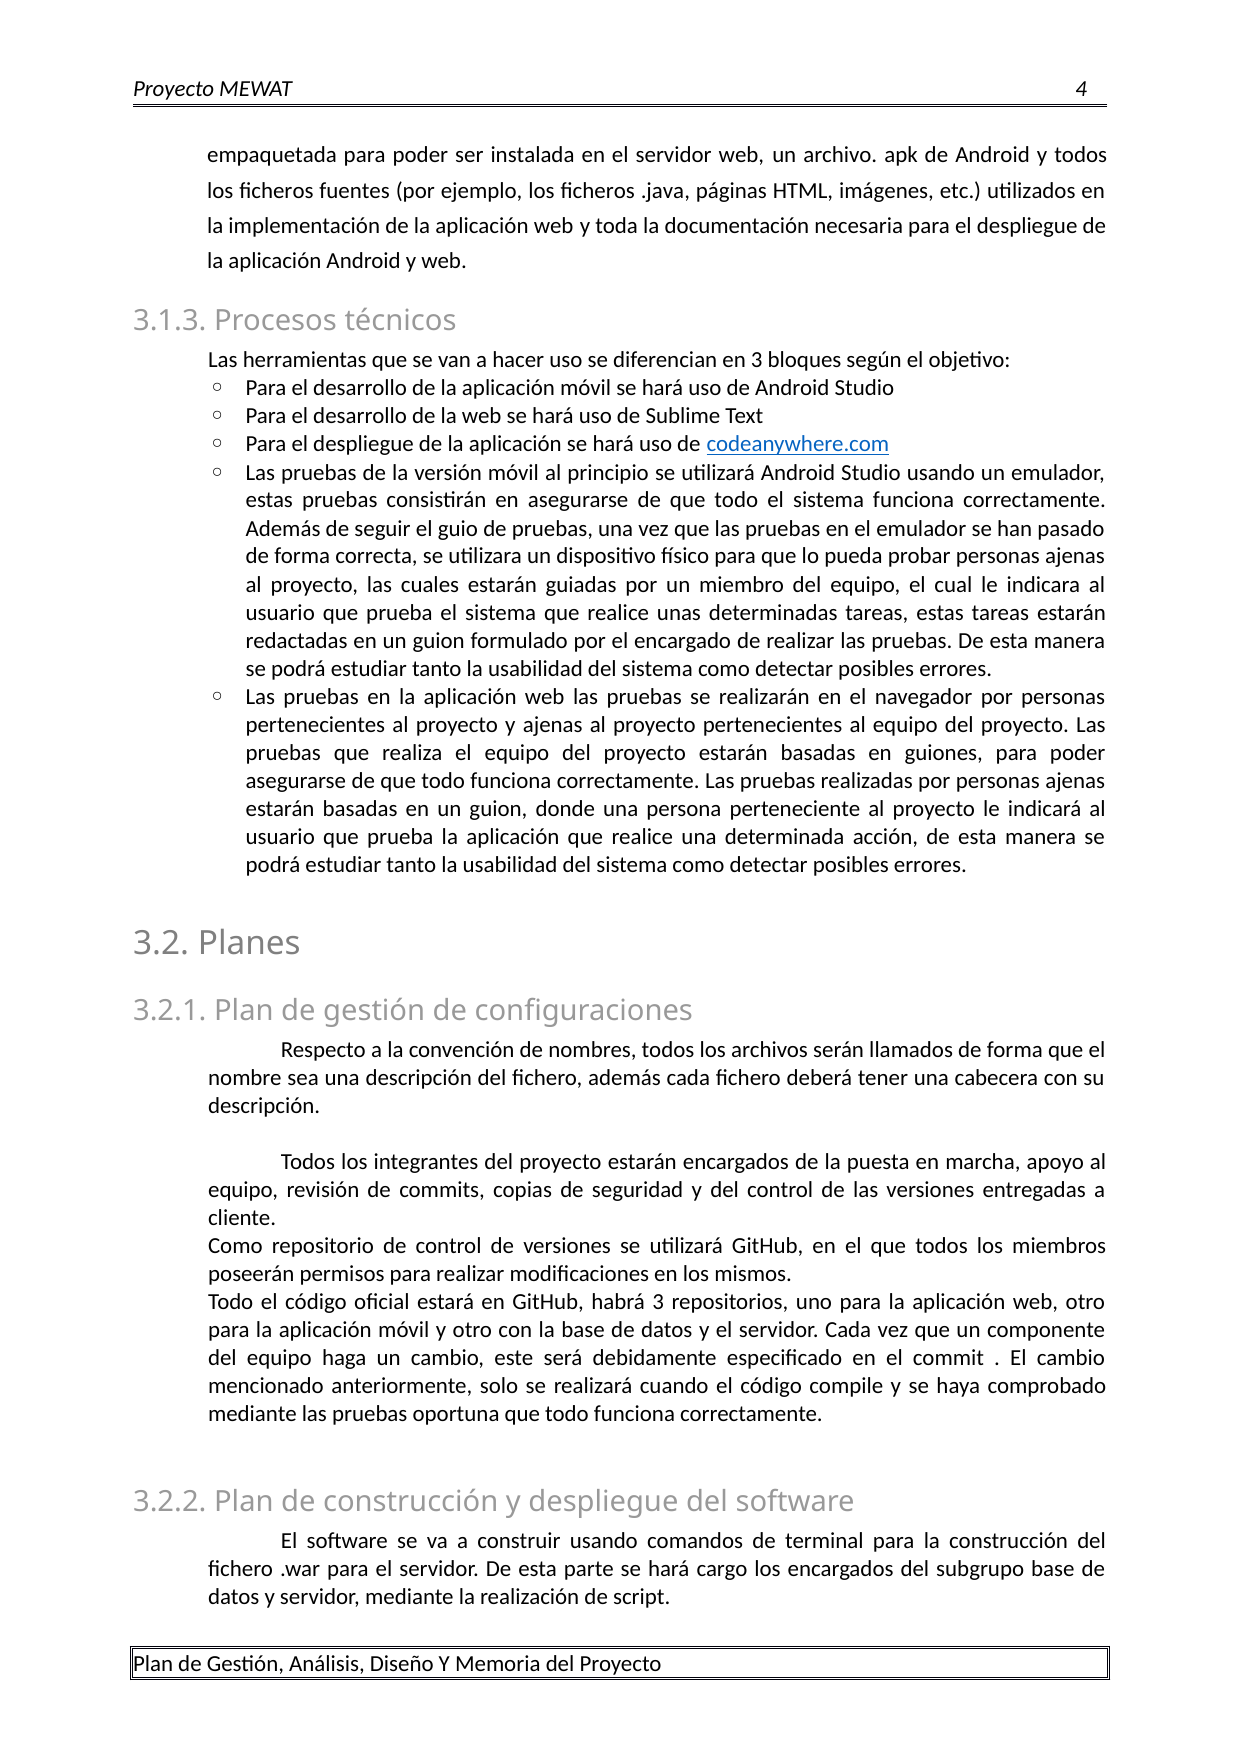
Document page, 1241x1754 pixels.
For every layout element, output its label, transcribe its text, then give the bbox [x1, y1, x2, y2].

text Las herramientas que se van a hacer uso se diferencian en 3 bloques según el objetivo: [208, 346, 1107, 373]
text Todos los integrantes del proyecto estarán encargados de la puesta en marcha, apoyo al equipo, revisión de commits, copias de seguridad y del control de las versiones entregadas a cliente. [208, 1147, 1107, 1231]
list Para el desarrollo de la aplicación móvil se hará uso de Android Studio [208, 373, 1107, 402]
text Todo el código oficial estará en GitHub, habrá 3 repositorios, uno para la aplicación web, otro para la aplicación móvil y otro con la base de datos y el servidor. Cada vez que un componente del equipo haga un cambio, este será debidamente especificado en el commit . El cambio mencionado anteriormente, solo se realizará cuando el código compile y se haya comprobado mediante las pruebas oportuna que todo funciona correctamente. [208, 1287, 1107, 1427]
text Respecto a la convención de nombres, todos los archivos serán llamados de forma que el nombre sea una descripción del fichero, además cada fichero deberá tener una cabecera con su descripción. [208, 1035, 1107, 1119]
subtitle Plan de construcción y despliegue del software [133, 1480, 1107, 1520]
text El software se va a construir usando comandos de terminal para la construcción del fichero .war para el servidor. De esta parte se hará cargo los encargados del subgrupo base de datos y servidor, mediante la realización de script. [208, 1526, 1107, 1610]
list Las pruebas de la versión móvil al principio se utilizará Android Studio usando un emulador, estas pruebas consistirán en asegurarse de que todo el sistema funciona correctamente. Además de seguir el guio de pruebas, una vez que las pruebas en el emulador se han pasado de forma correcta, se utilizara un dispositivo físico para que lo pueda probar personas ajenas al proyecto, las cuales estarán guiadas por un miembro del equipo, el cual le indicara al usuario que prueba el sistema que realice unas determinadas tareas, estas tareas estarán redactadas en un guion formulado por el encargado de realizar las pruebas. De esta manera se podrá estudiar tanto la usabilidad del sistema como detectar posibles errores. [208, 458, 1107, 682]
subtitle Procesos técnicos [133, 299, 1107, 339]
list Para el despliegue de la aplicación se hará uso de codeanywhere.com [208, 429, 1107, 458]
subtitle Plan de gestión de configuraciones [133, 989, 1107, 1028]
subtitle Planes [133, 918, 1107, 964]
text Como repositorio de control de versiones se utilizará GitHub, en el que todos los miembros poseerán permisos para realizar modificaciones en los mismos. [208, 1231, 1107, 1287]
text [207, 133, 1107, 274]
list Para el desarrollo de la web se hará uso de Sublime Text [208, 402, 1107, 429]
list Las pruebas en la aplicación web las pruebas se realizarán en el navegador por personas pertenecientes al proyecto y ajenas al proyecto pertenecientes al equipo del proyecto. Las pruebas que realiza el equipo del proyecto estarán basadas en guiones, para poder asegurarse de que todo funciona correctamente. Las pruebas realizadas por personas ajenas estarán basadas en un guion, donde una persona perteneciente al proyecto le indicará al usuario que prueba la aplicación que realice una determinada acción, de esta manera se podrá estudiar tanto la usabilidad del sistema como detectar posibles errores. [208, 682, 1107, 878]
